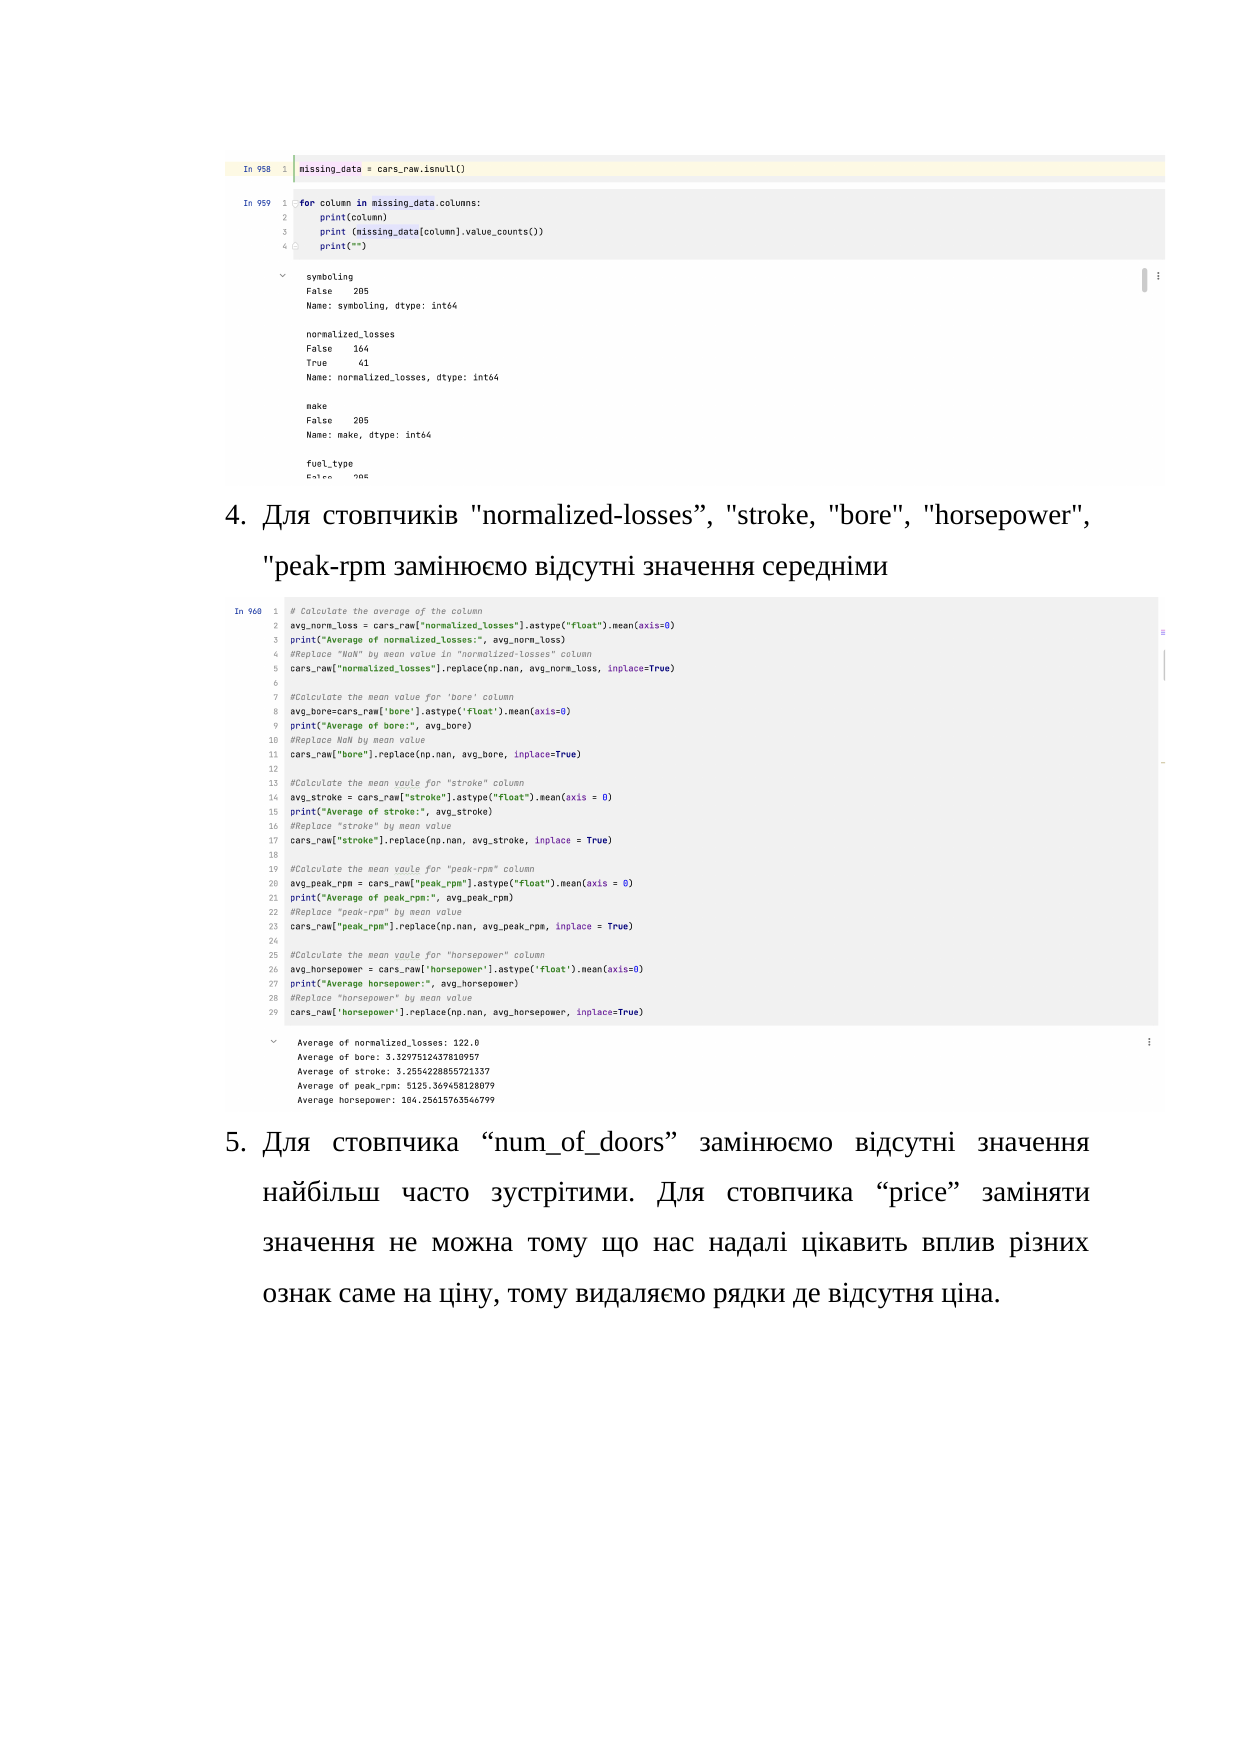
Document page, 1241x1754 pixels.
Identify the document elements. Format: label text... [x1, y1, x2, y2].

list Для стовпчика “num_of_doors” замінюємо відсутні значення найбільш часто зустрітими. Для стовпчика “price” заміняти значення не можна тому що нас надалі цікавить вплив різних ознак саме на ціну, тому видаляємо рядки де відсутня ціна. [225, 1124, 1090, 1308]
list Для стовпчиків "normalized-losses”, "stroke, "bore", "horsepower", "peak-rpm замінюємо відсутні значення середніми [225, 497, 1090, 581]
picture [225, 597, 1166, 1112]
picture [225, 150, 1166, 486]
